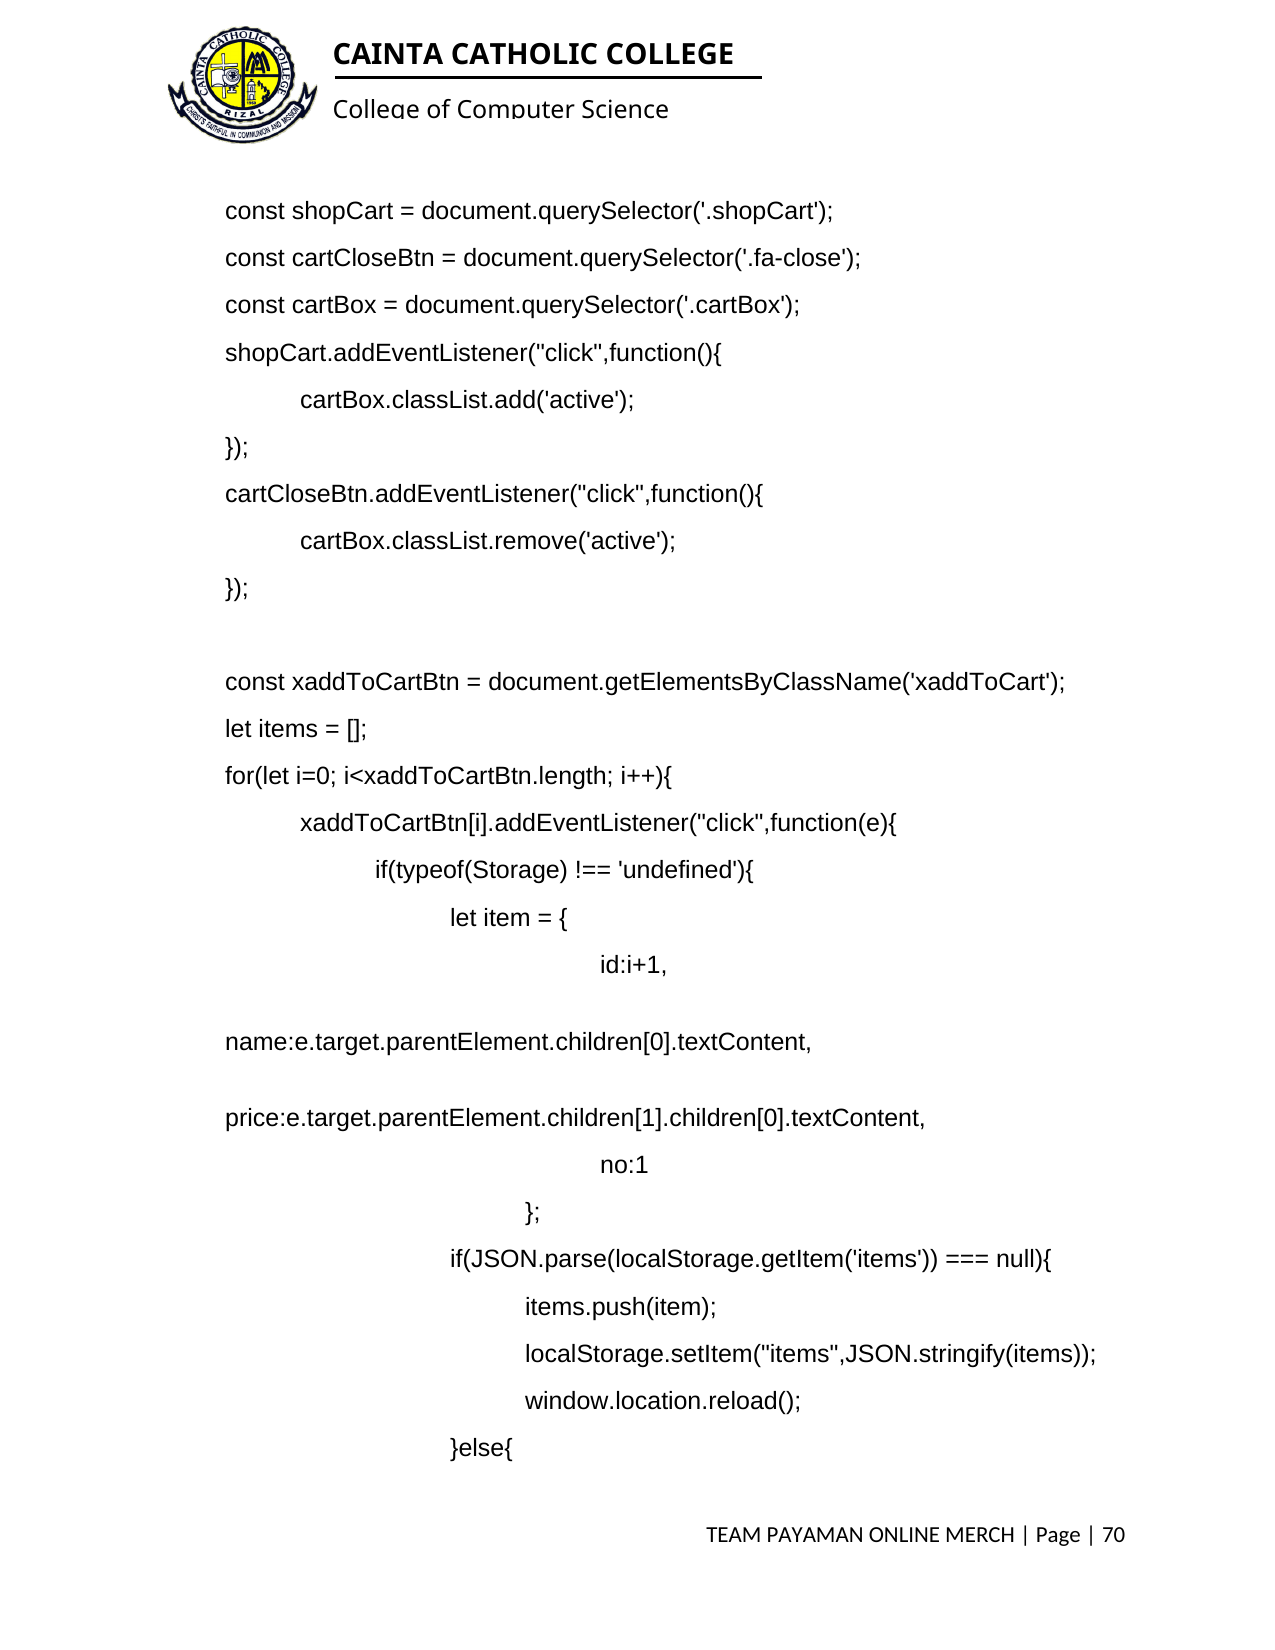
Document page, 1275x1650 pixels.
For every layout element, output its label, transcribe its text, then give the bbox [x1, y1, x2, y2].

text name:e.target.parentElement.children[0].textContent, [150, 997, 1125, 1055]
text if(typeof(Storage) !== 'undefined'){ [150, 856, 1125, 884]
text const shopCart = document.querySelector('.shopCart'); [150, 196, 1125, 225]
text }); [150, 573, 1125, 602]
text window.location.reload(); [150, 1386, 1125, 1414]
text cartBox.classList.remove('active'); [150, 526, 1125, 555]
text }else{ [150, 1433, 1125, 1462]
text localStorage.setItem("items",JSON.stringify(items)); [150, 1339, 1125, 1367]
text let items = []; [150, 714, 1125, 743]
text const xaddToCartBtn = document.getElementsByClassName('xaddToCart'); [150, 667, 1125, 696]
text const cartBox = document.querySelector('.cartBox'); [150, 291, 1125, 319]
text items.push(item); [150, 1292, 1125, 1320]
text }); [150, 432, 1125, 461]
text cartBox.classList.add('active'); [150, 385, 1125, 413]
text if(JSON.parse(localStorage.getItem('items')) === null){ [150, 1244, 1125, 1273]
text }; [150, 1197, 1125, 1226]
text let item = { [150, 903, 1125, 931]
text xaddToCartBtn[i].addEventListener("click",function(e){ [150, 808, 1125, 837]
text const cartCloseBtn = document.querySelector('.fa-close'); [150, 243, 1125, 272]
text id:i+1, [150, 950, 1125, 978]
text cartCloseBtn.addEventListener("click",function(){ [150, 479, 1125, 508]
text price:e.target.parentElement.children[1].children[0].textContent, [150, 1073, 1125, 1132]
text no:1 [150, 1150, 1125, 1179]
text for(let i=0; i<xaddToCartBtn.length; i++){ [150, 761, 1125, 790]
picture [167, 26, 318, 144]
text shopCart.addEventListener("click",function(){ [150, 338, 1125, 366]
